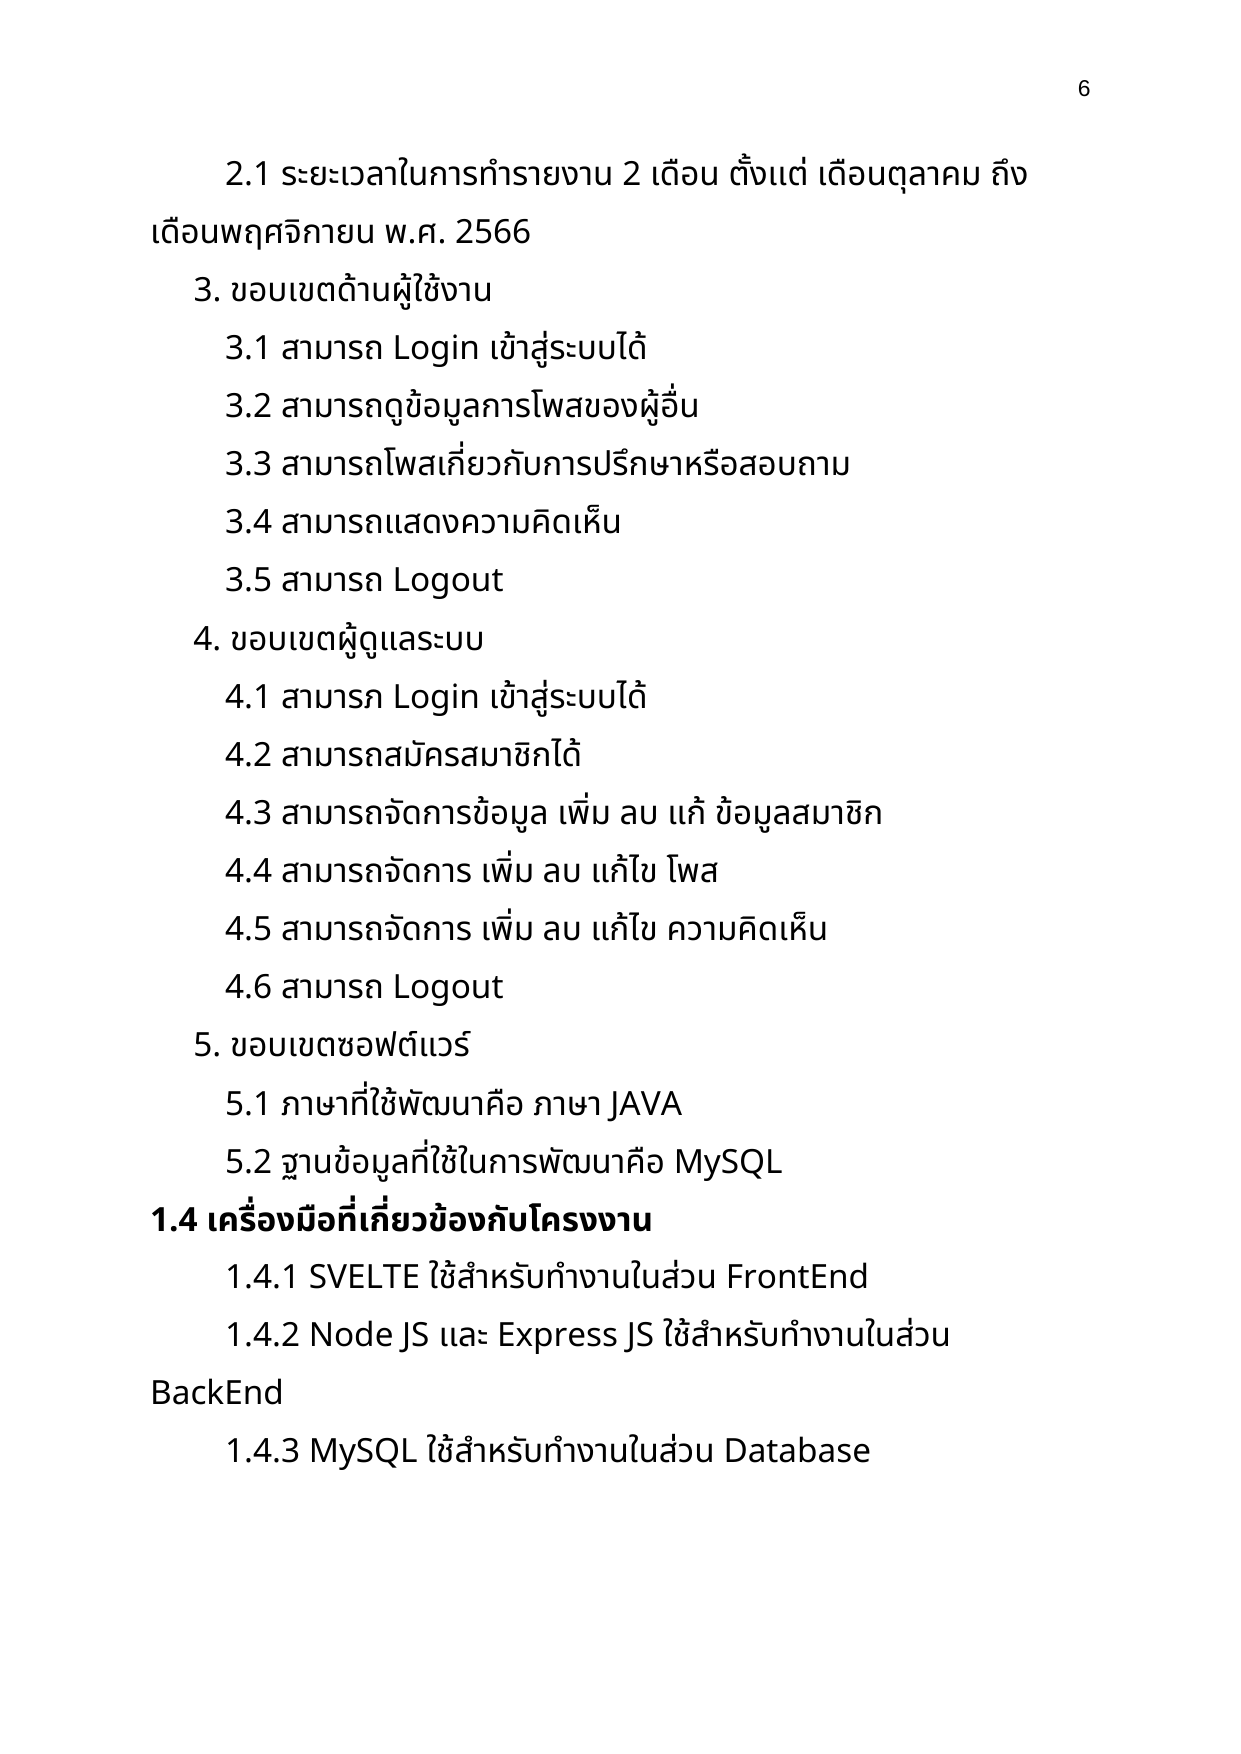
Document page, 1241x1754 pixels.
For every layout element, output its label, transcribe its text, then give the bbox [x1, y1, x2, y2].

text 4.4 สามารถจัดการ เพิ่ม ลบ แก้ไข โพส [150, 847, 1090, 897]
text 1.4.3 MySQL ใช้สำหรับทำงานในส่วน Database [150, 1427, 1090, 1478]
text 3.3 สามารถโพสเกี่ยวกับการปรึกษาหรือสอบถาม [150, 440, 1090, 491]
text 2.1 ระยะเวลาในการทำรายงาน 2 เดือน ตั้งเเต่ เดือนตุลาคม ถึง เดือนพฤศจิกายน พ.ศ. 2566 [150, 150, 1090, 258]
text 4. ขอบเขตผู้ดูแลระบบ [150, 614, 1090, 665]
text 4.6 สามารถ Logout [150, 963, 1090, 1014]
text 3.4 สามารถแสดงความคิดเห็น [150, 498, 1090, 549]
text 5. ขอบเขตซอฟต์แวร์ [150, 1021, 1090, 1072]
text 4.1 สามารภ Login เข้าสู่ระบบได้ [150, 672, 1090, 723]
text 3.2 สามารถดูข้อมูลการโพสของผู้อื่น [150, 382, 1090, 432]
text 4.2 สามารถสมัครสมาชิกได้ [150, 731, 1090, 781]
text 3.5 สามารถ Logout [150, 556, 1090, 607]
text 4.3 สามารถจัดการข้อมูล เพิ่ม ลบ แก้ ข้อมูลสมาชิก [150, 789, 1090, 839]
text 5.1 ภาษาที่ใช้พัฒนาคือ ภาษา JAVA [150, 1079, 1090, 1130]
text 1.4 เครื่องมือที่เกี่ยวข้องกับโครงงาน [150, 1196, 1090, 1246]
text 3. ขอบเขตด้านผู้ใช้งาน [150, 266, 1090, 316]
text 1.4.2 Node JS เเละ Express JS ใช้สำหรับทำงานในส่วน BackEnd [150, 1311, 1090, 1420]
text 3.1 สามารถ Login เข้าสู่ระบบได้ [150, 324, 1090, 374]
text 5.2 ฐานข้อมูลที่ใช้ในการพัฒนาคือ MySQL [150, 1137, 1090, 1188]
text 4.5 สามารถจัดการ เพิ่ม ลบ แก้ไข ความคิดเห็น [150, 905, 1090, 956]
text 1.4.1 SVELTE ใช้สำหรับทำงานในส่วน FrontEnd [150, 1253, 1090, 1304]
